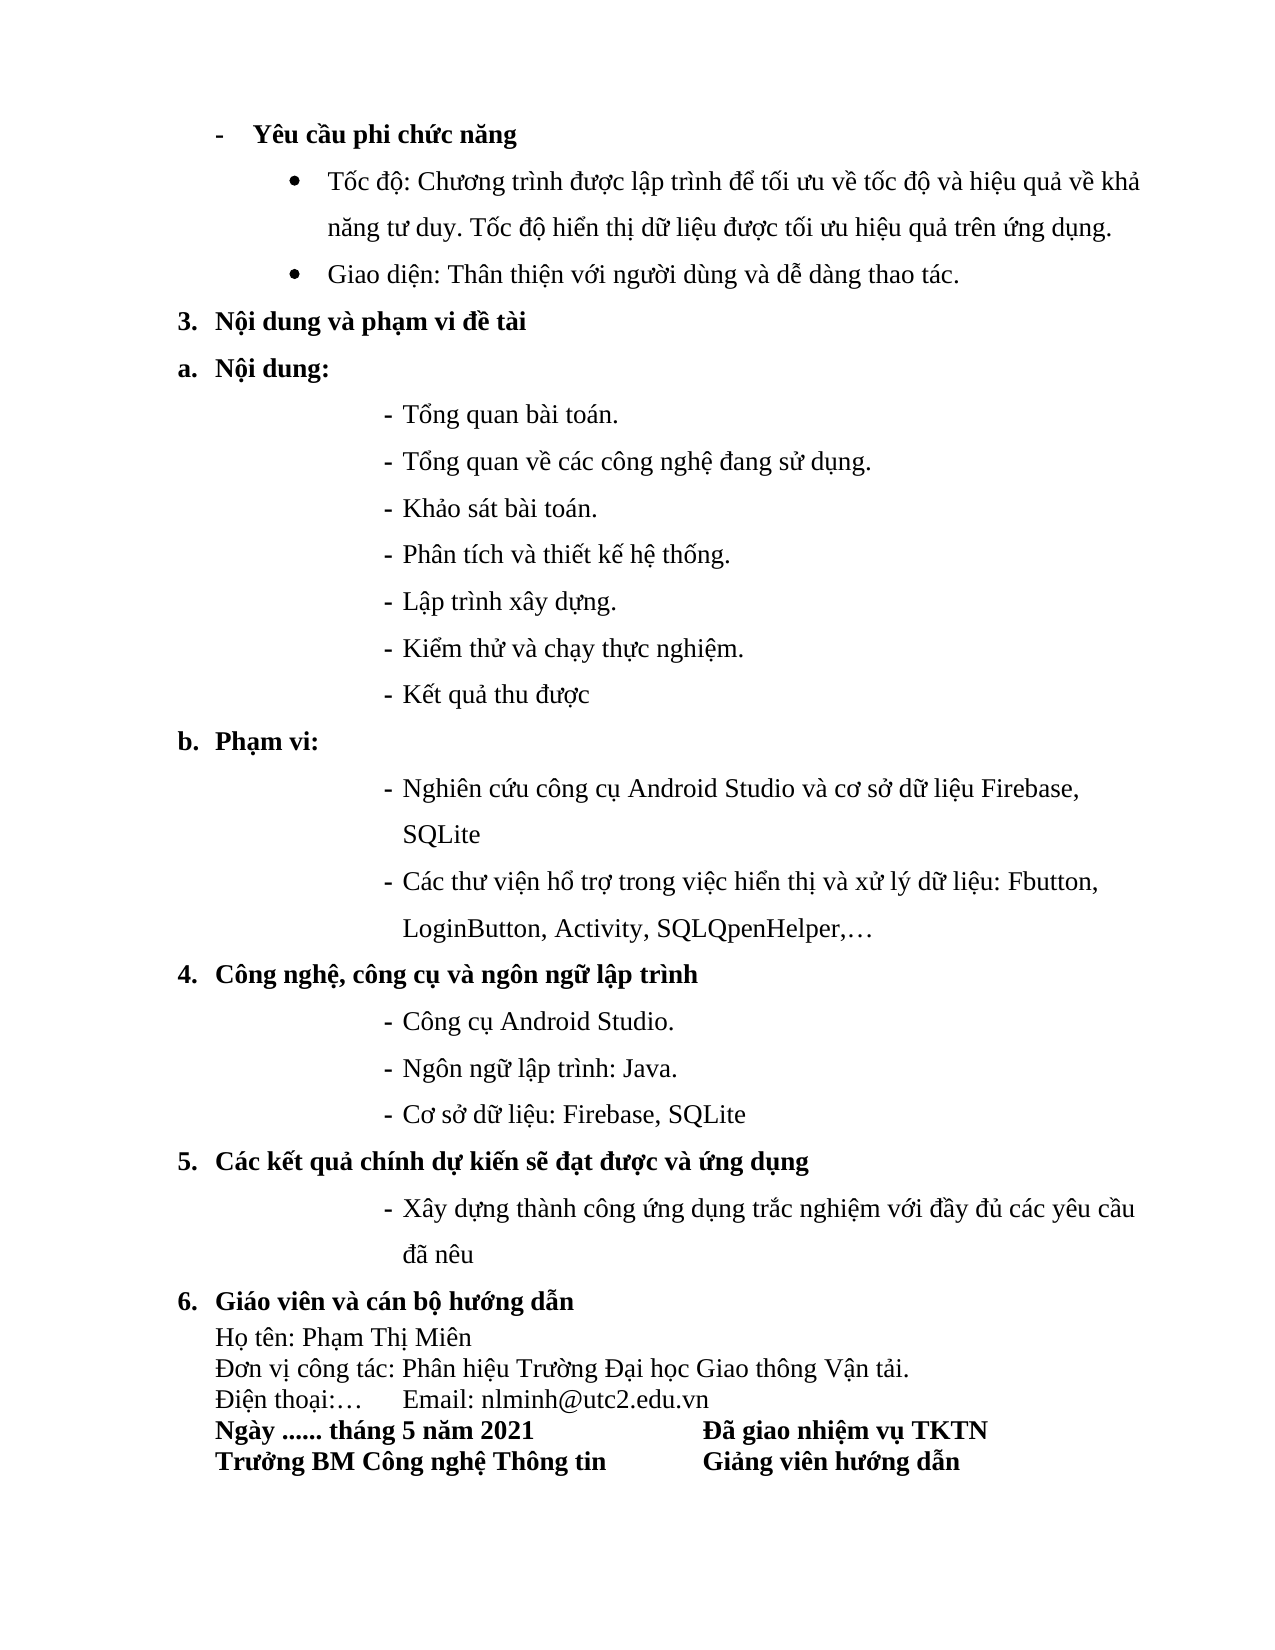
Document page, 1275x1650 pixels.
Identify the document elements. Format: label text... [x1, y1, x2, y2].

list Kết quả thu được [383, 678, 1157, 709]
list Tổng quan bài toán. [383, 398, 1157, 429]
list Ngôn ngữ lập trình: Java. [383, 1052, 1157, 1083]
list Phân tích và thiết kế hệ thống. [383, 538, 1157, 569]
list Cơ sở dữ liệu: Firebase, SQLite [383, 1098, 1157, 1129]
list Ngày ...... tháng 5 năm 2021 Đã giao nhiệm vụ TKTN [215, 1414, 1157, 1445]
list Nội dung và phạm vi đề tài [177, 305, 1157, 336]
list Phạm vi: [177, 725, 1157, 756]
list Tốc độ: Chương trình được lập trình để tối ưu về tốc độ và hiệu quả về khả năng tư duy. Tốc độ hiển thị dữ liệu được tối ưu hiệu quả trên ứng dụng. [290, 165, 1157, 243]
list Khảo sát bài toán. [383, 492, 1157, 523]
list Các kết quả chính dự kiến sẽ đạt được và ứng dụng [177, 1145, 1157, 1176]
list Tổng quan về các công nghệ đang sử dụng. [383, 445, 1157, 476]
list Nghiên cứu công cụ Android Studio và cơ sở dữ liệu Firebase, SQLite [383, 772, 1157, 849]
list Xây dựng thành công ứng dụng trắc nghiệm với đầy đủ các yêu cầu đã nêu [383, 1192, 1157, 1269]
list Công nghệ, công cụ và ngôn ngữ lập trình [177, 958, 1157, 989]
list Giao diện: Thân thiện với người dùng và dễ dàng thao tác. [290, 258, 1157, 289]
list Nội dung: [177, 352, 1157, 383]
list Kiểm thử và chạy thực nghiệm. [383, 632, 1157, 663]
list Yêu cầu phi chức năng [215, 118, 1157, 149]
list Điện thoại:… Email: nlminh@utc2.edu.vn [215, 1383, 1157, 1414]
list Công cụ Android Studio. [383, 1005, 1157, 1036]
list Đơn vị công tác: Phân hiệu Trường Đại học Giao thông Vận tải. [215, 1352, 1157, 1383]
list Trưởng BM Công nghệ Thông tin Giảng viên hướng dẫn [215, 1445, 1157, 1477]
list Họ tên: Phạm Thị Miên [215, 1321, 1157, 1352]
list Giáo viên và cán bộ hướng dẫn [177, 1285, 1157, 1316]
list Các thư viện hổ trợ trong việc hiển thị và xử lý dữ liệu: Fbutton, LoginButton, Activity, SQLQpenHelper,… [383, 865, 1157, 943]
list Lập trình xây dựng. [383, 585, 1157, 616]
